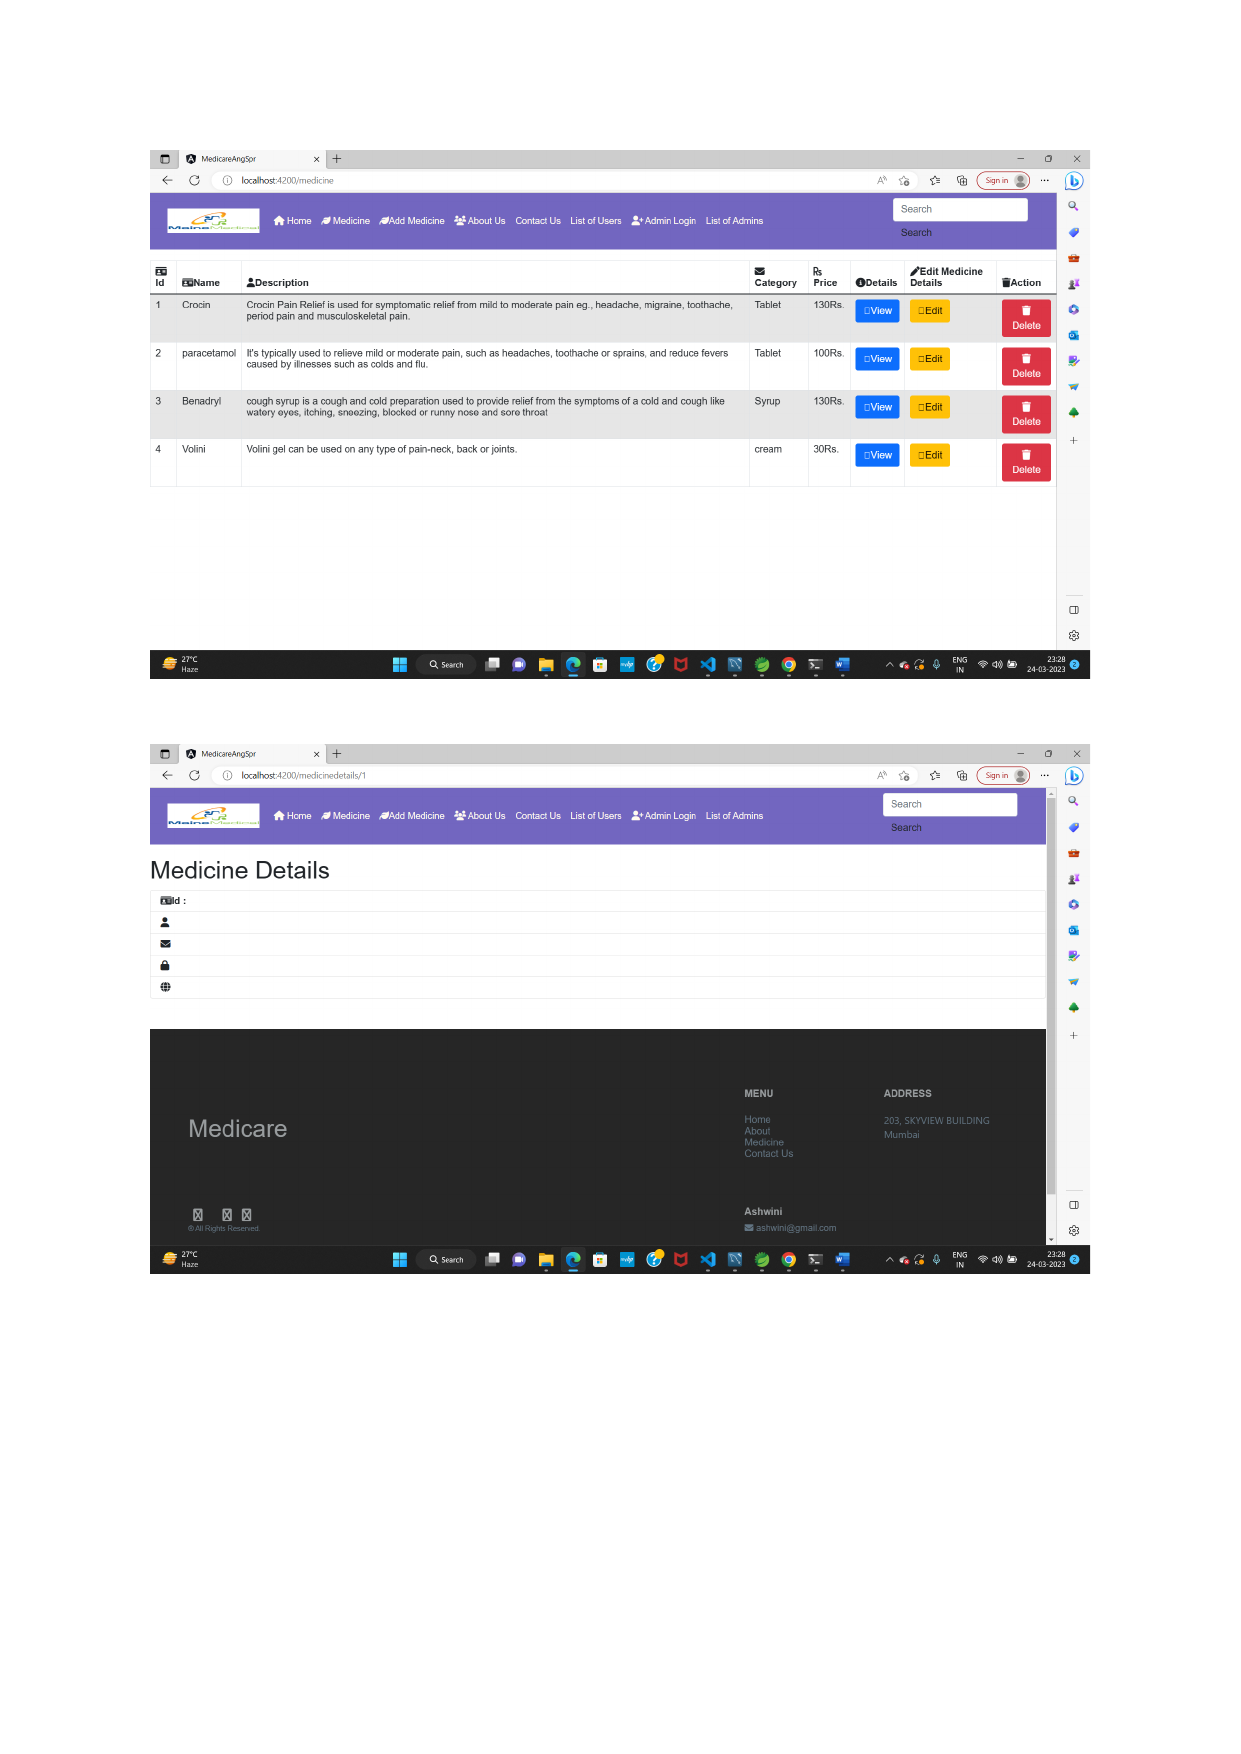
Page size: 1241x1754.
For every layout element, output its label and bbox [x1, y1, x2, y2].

picture [150, 744, 1091, 1274]
picture [150, 150, 1091, 679]
